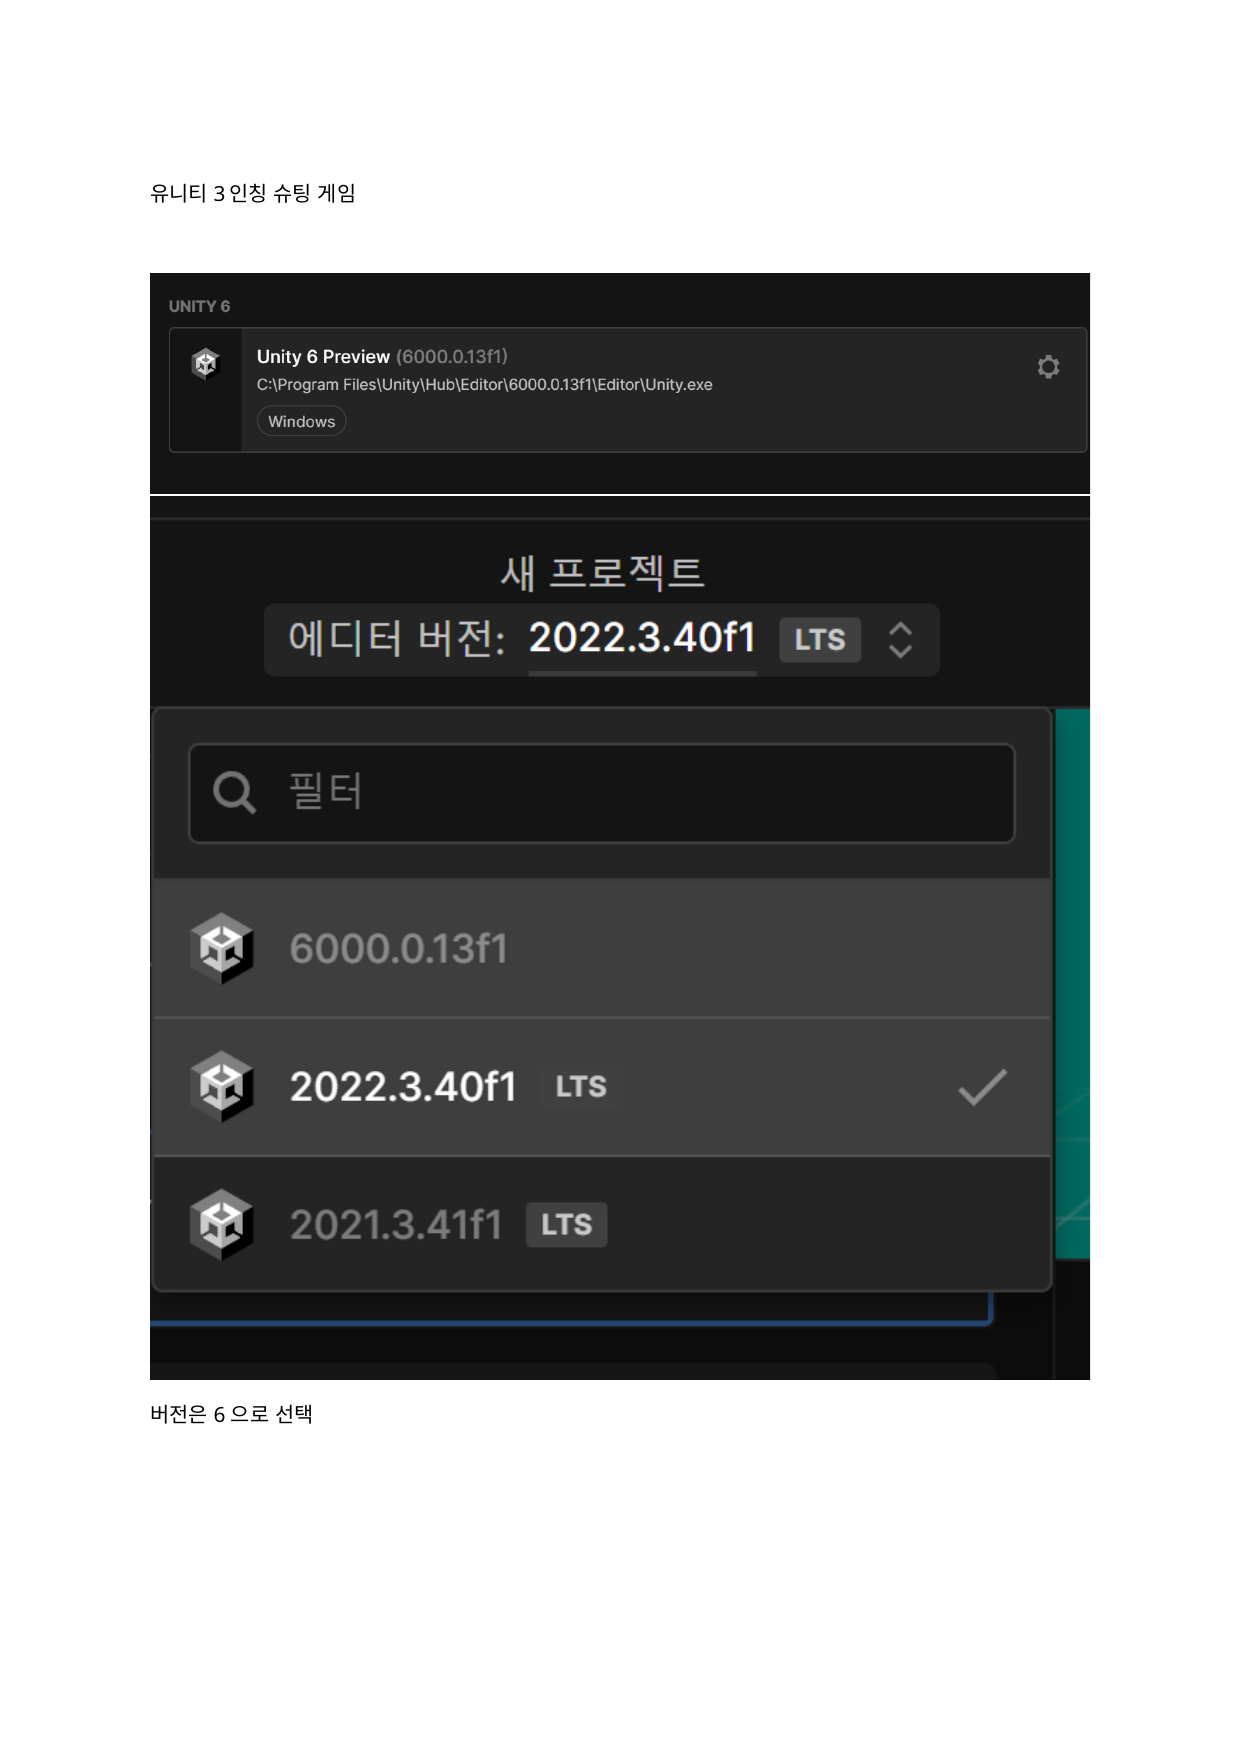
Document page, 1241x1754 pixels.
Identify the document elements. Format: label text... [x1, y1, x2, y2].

text 버전은 6 으로 선택 [150, 1399, 1090, 1429]
text 유니티 3인칭 슈팅 게임 [150, 177, 1090, 207]
picture [150, 496, 1091, 1380]
picture [150, 273, 1091, 494]
